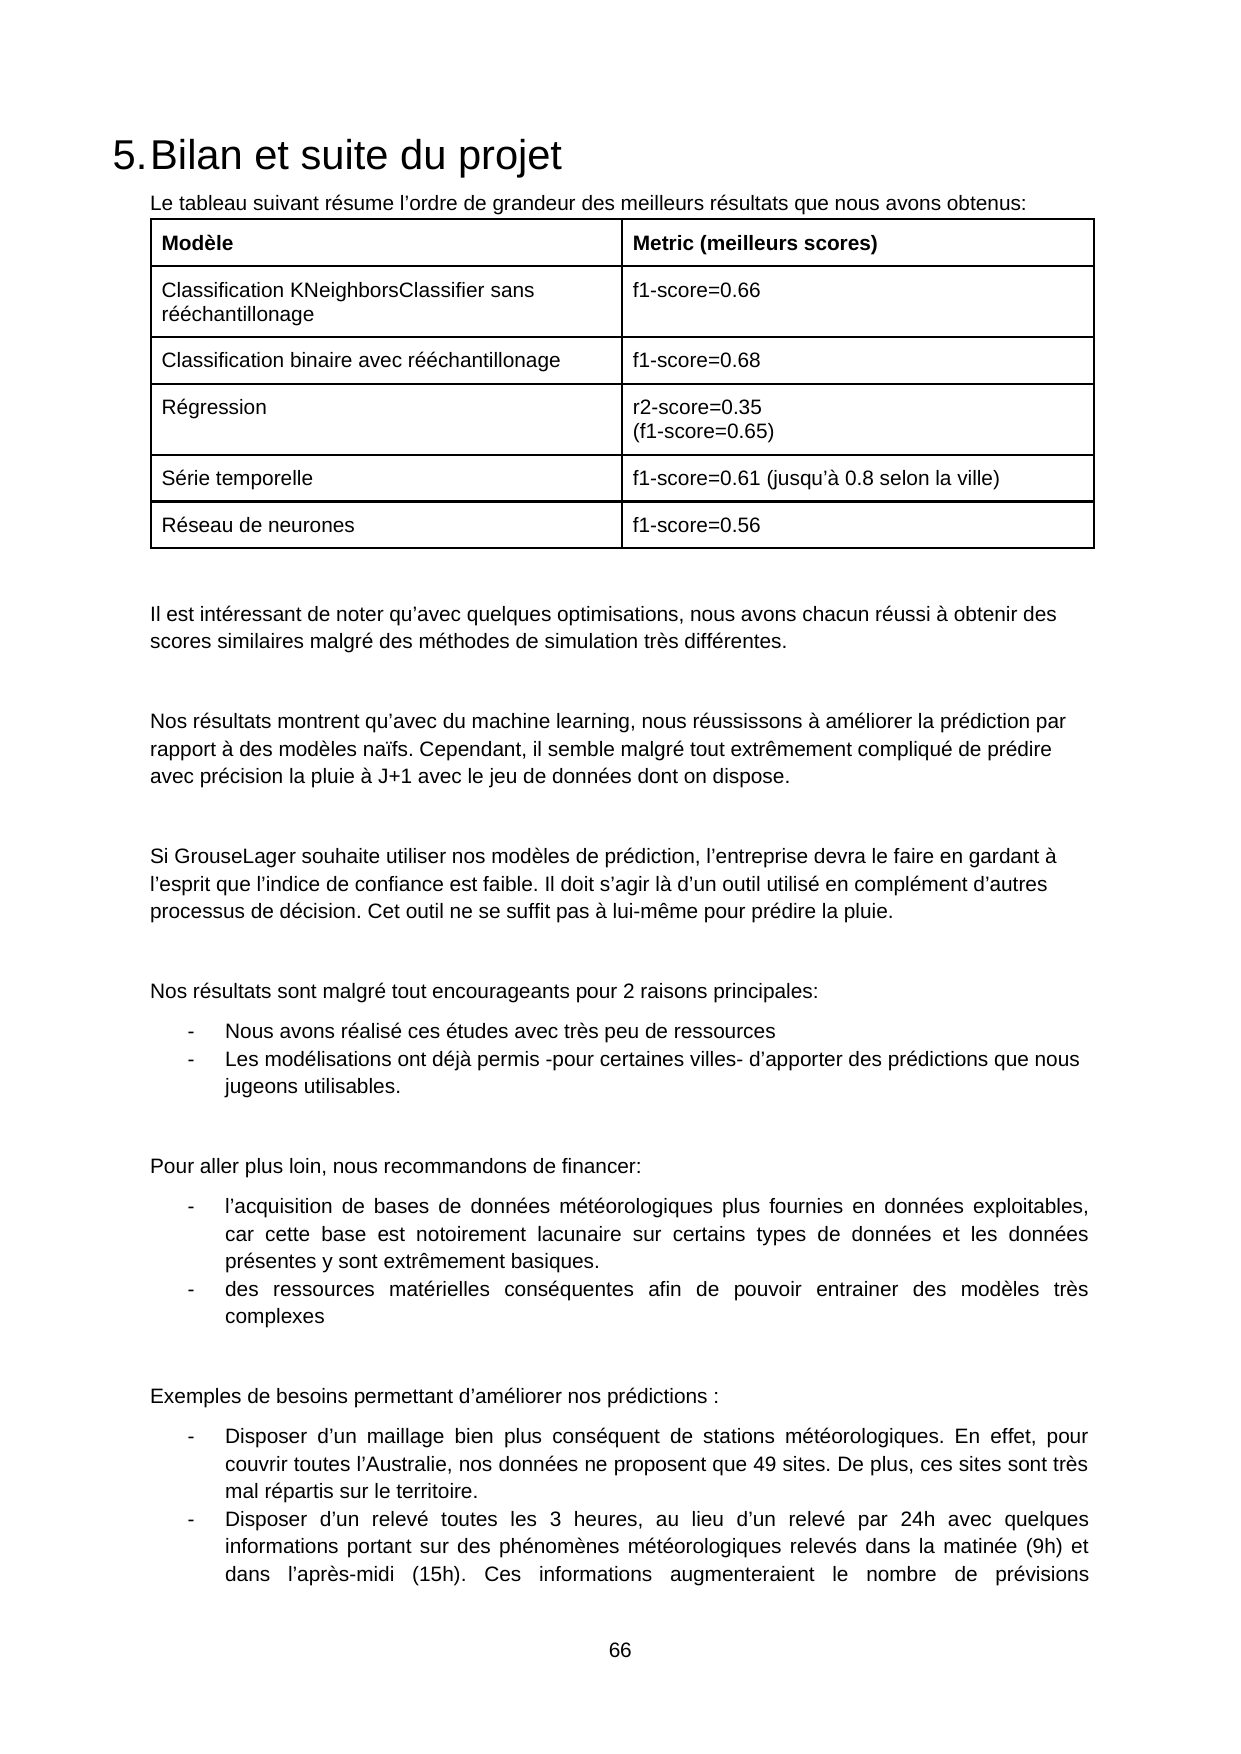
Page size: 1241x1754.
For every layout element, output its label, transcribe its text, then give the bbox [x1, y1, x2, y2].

subtitle Bilan et suite du projet [112, 130, 1090, 178]
list Les modélisations ont déjà permis -pour certaines villes- d’apporter des prédictions que nous jugeons utilisables. [187, 1047, 1090, 1098]
table_cell f1-score=0.56 [623, 503, 1093, 547]
text Il est intéressant de noter qu’avec quelques optimisations, nous avons chacun réussi à obtenir des scores similaires malgré des méthodes de simulation très différentes. [150, 602, 1090, 653]
table_cell Série temporelle [152, 456, 621, 500]
table_cell Classification binaire avec rééchantillonage [152, 338, 621, 383]
table_cell f1-score=0.66 [623, 267, 1093, 336]
list Disposer d’un maillage bien plus conséquent de stations météorologiques. En effet, pour couvrir toutes l’Australie, nos données ne proposent que 49 sites. De plus, ces sites sont très mal répartis sur le territoire. [187, 1424, 1090, 1503]
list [187, 1507, 1090, 1586]
table_cell Classification KNeighborsClassifier sans rééchantillonage [152, 267, 621, 336]
text Nos résultats sont malgré tout encourageants pour 2 raisons principales: [150, 979, 1090, 1003]
text Nos résultats montrent qu’avec du machine learning, nous réussissons à améliorer la prédiction par rapport à des modèles naïfs. Cependant, il semble malgré tout extrêmement compliqué de prédire avec précision la pluie à J+1 avec le jeu de données dont on dispose. [150, 709, 1090, 788]
table_cell Réseau de neurones [152, 503, 621, 547]
list des ressources matérielles conséquentes afin de pouvoir entrainer des modèles très complexes [187, 1277, 1090, 1328]
table_cell Régression [152, 385, 621, 453]
table_cell f1-score=0.68 [623, 338, 1093, 383]
text Pour aller plus loin, nous recommandons de financer: [150, 1154, 1090, 1178]
table_header Metric (meilleurs scores) [623, 220, 1093, 265]
table_cell r2-score=0.35 (f1-score=0.65) [623, 385, 1093, 453]
text Si GrouseLager souhaite utiliser nos modèles de prédiction, l’entreprise devra le faire en gardant à l’esprit que l’indice de confiance est faible. Il doit s’agir là d’un outil utilisé en complément d’autres processus de décision. Cet outil ne se suffit pas à lui-même pour prédire la pluie. [150, 844, 1090, 923]
text Exemples de besoins permettant d’améliorer nos prédictions : [150, 1384, 1090, 1408]
text Le tableau suivant résume l’ordre de grandeur des meilleurs résultats que nous avons obtenus: [150, 191, 1090, 214]
list l’acquisition de bases de données météorologiques plus fournies en données exploitables, car cette base est notoirement lacunaire sur certains types de données et les données présentes y sont extrêmement basiques. [187, 1194, 1090, 1273]
table_header Modèle [152, 220, 621, 265]
list Nous avons réalisé ces études avec très peu de ressources [187, 1019, 1090, 1043]
table_cell f1-score=0.61 (jusqu’à 0.8 selon la ville) [623, 456, 1093, 500]
